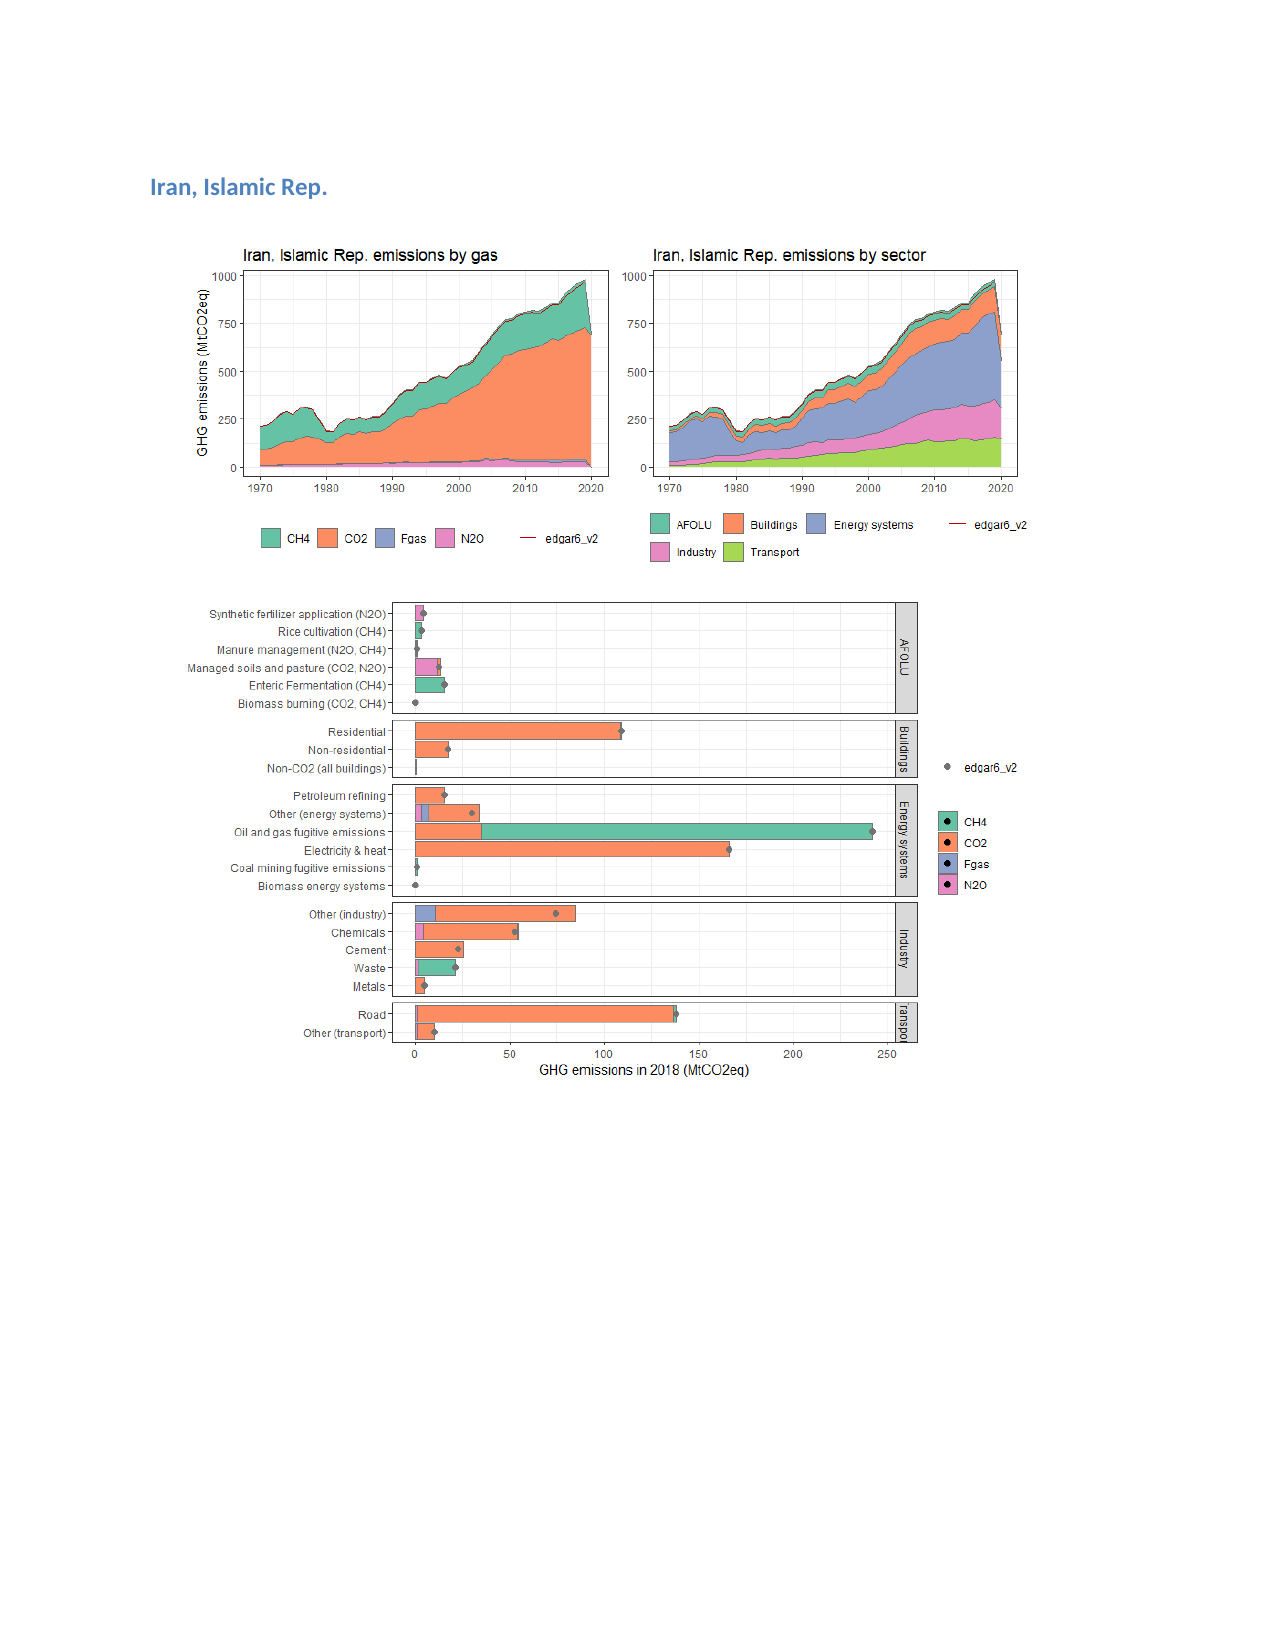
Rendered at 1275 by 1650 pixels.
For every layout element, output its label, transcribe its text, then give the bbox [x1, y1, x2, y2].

picture [168, 220, 1044, 1096]
subtitle Iran, Islamic Rep. [150, 171, 1125, 201]
